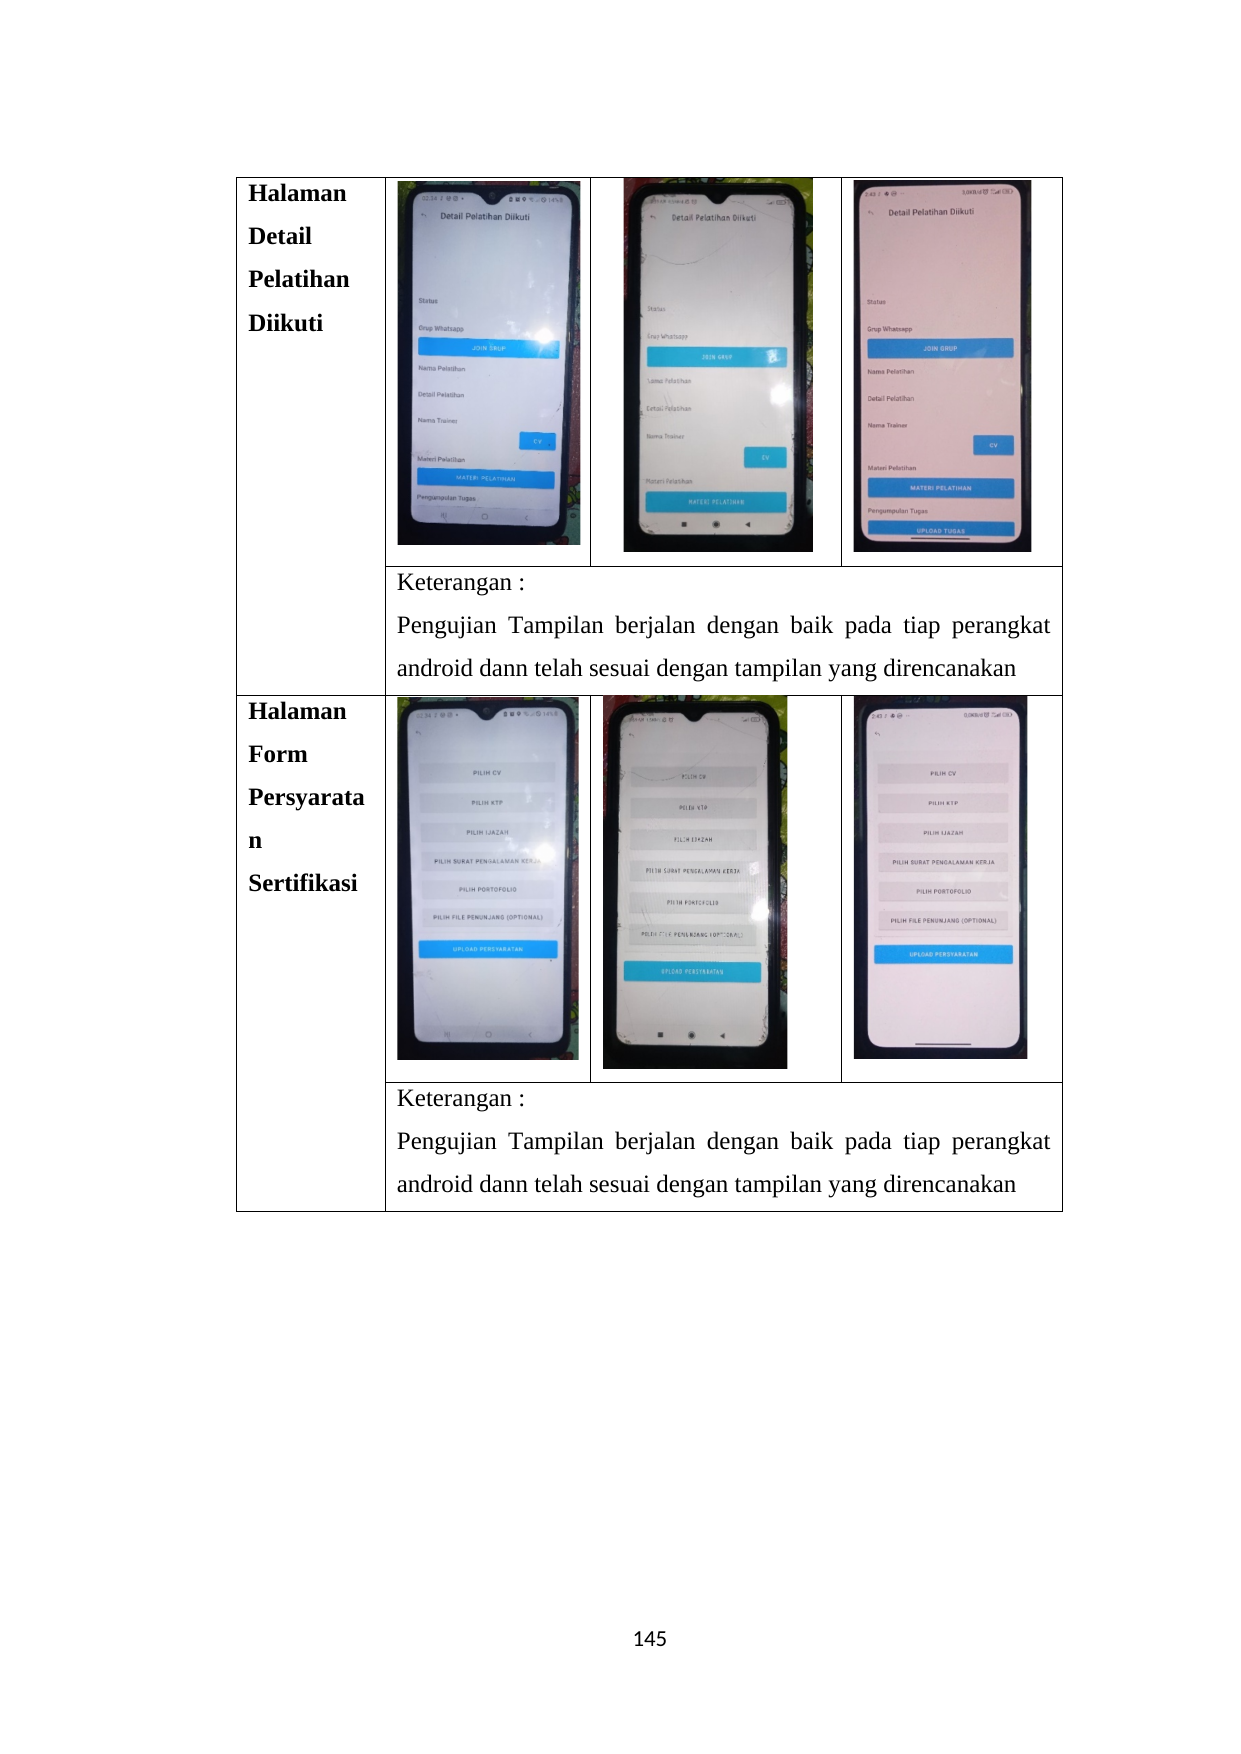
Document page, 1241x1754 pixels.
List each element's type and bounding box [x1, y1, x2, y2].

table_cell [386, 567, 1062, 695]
picture [397, 697, 579, 1060]
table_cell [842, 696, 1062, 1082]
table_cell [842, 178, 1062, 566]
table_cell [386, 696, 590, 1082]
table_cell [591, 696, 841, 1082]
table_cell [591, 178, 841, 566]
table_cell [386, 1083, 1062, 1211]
picture [397, 181, 581, 545]
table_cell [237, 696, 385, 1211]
picture [603, 695, 788, 1069]
picture [853, 696, 1028, 1059]
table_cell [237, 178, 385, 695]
picture [853, 180, 1032, 552]
picture [623, 178, 813, 552]
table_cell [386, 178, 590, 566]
